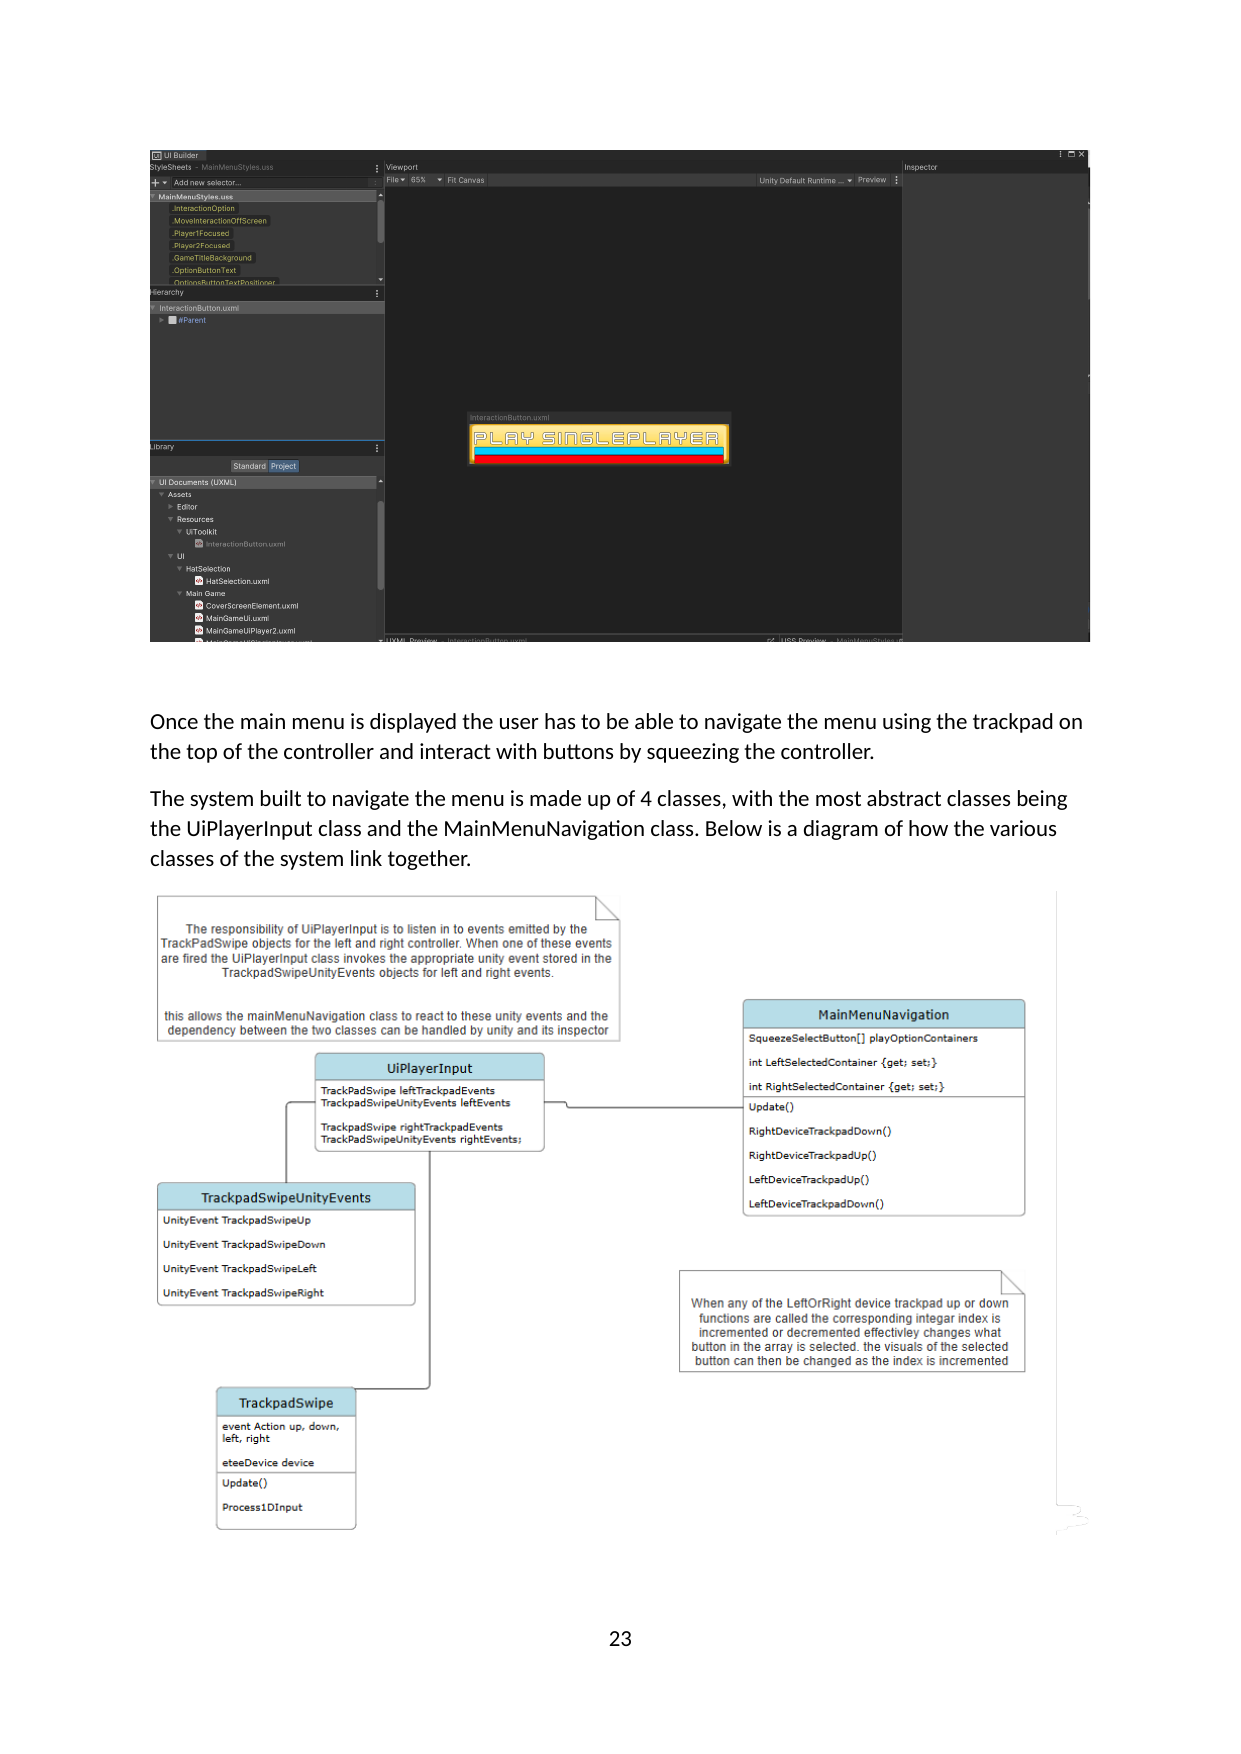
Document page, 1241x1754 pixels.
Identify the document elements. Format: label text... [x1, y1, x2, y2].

text The system built to navigate the menu is made up of 4 classes, with the most abstract classes being the UiPlayerInput class and the MainMenuNavigation class. Below is a diagram of how the various classes of the system link together. [150, 784, 1090, 873]
text Once the main menu is displayed the user has to be able to navigate the menu using the trackpad on the top of the controller and interact with buttons by squeezing the controller. [150, 707, 1090, 765]
picture [150, 891, 1090, 1535]
picture [150, 150, 1091, 642]
